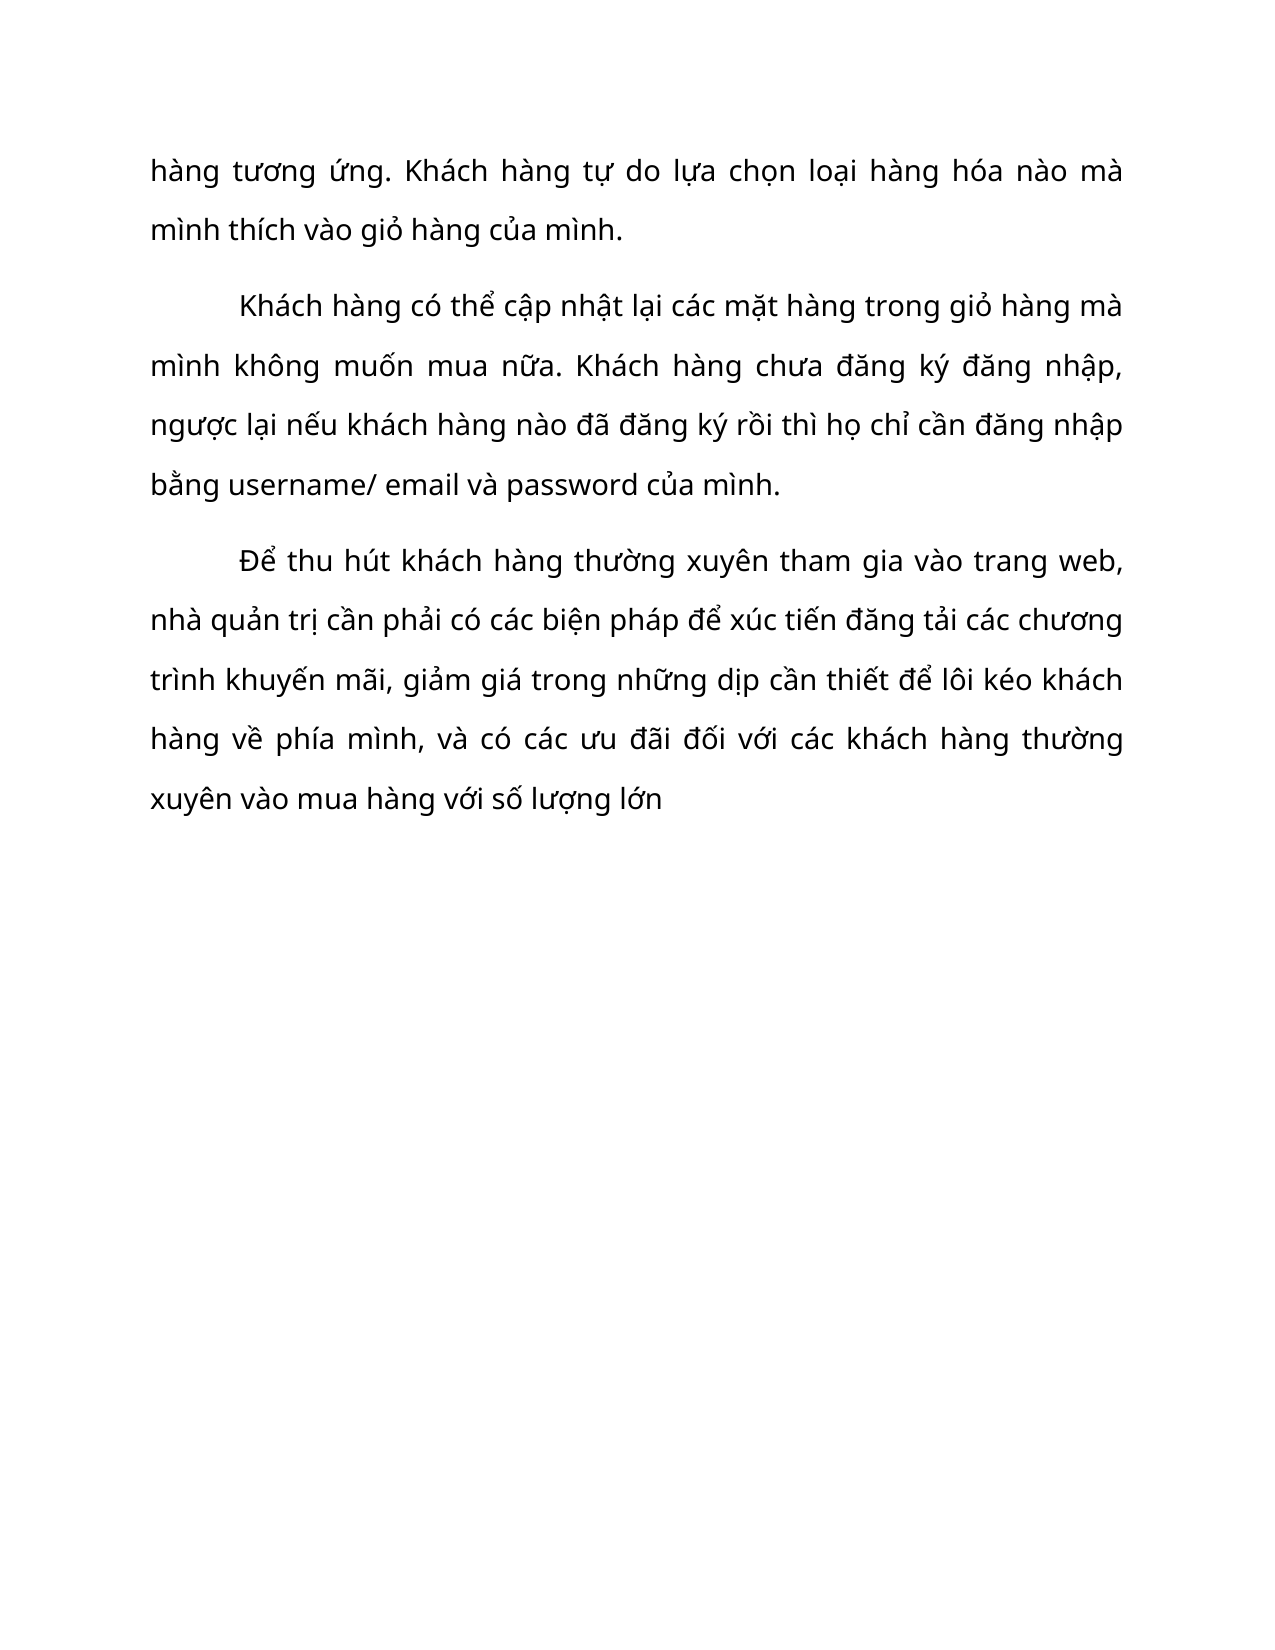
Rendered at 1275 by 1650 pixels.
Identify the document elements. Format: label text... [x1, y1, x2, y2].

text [150, 150, 1125, 249]
text Để thu hút khách hàng thường xuyên tham gia vào trang web, nhà quản trị cần phải có các biện pháp để xúc tiến đăng tải các chương trình khuyến mãi, giảm giá trong những dịp cần thiết để lôi kéo khách hàng về phía mình, và có các ưu đãi đối với các khách hàng thường xuyên vào mua hàng với số lượng lớn [150, 540, 1125, 818]
text Khách hàng có thể cập nhật lại các mặt hàng trong giỏ hàng mà mình không muốn mua nữa. Khách hàng chưa đăng ký đăng nhập, ngược lại nếu khách hàng nào đã đăng ký rồi thì họ chỉ cần đăng nhập bằng username/ email và password của mình. [150, 286, 1125, 504]
